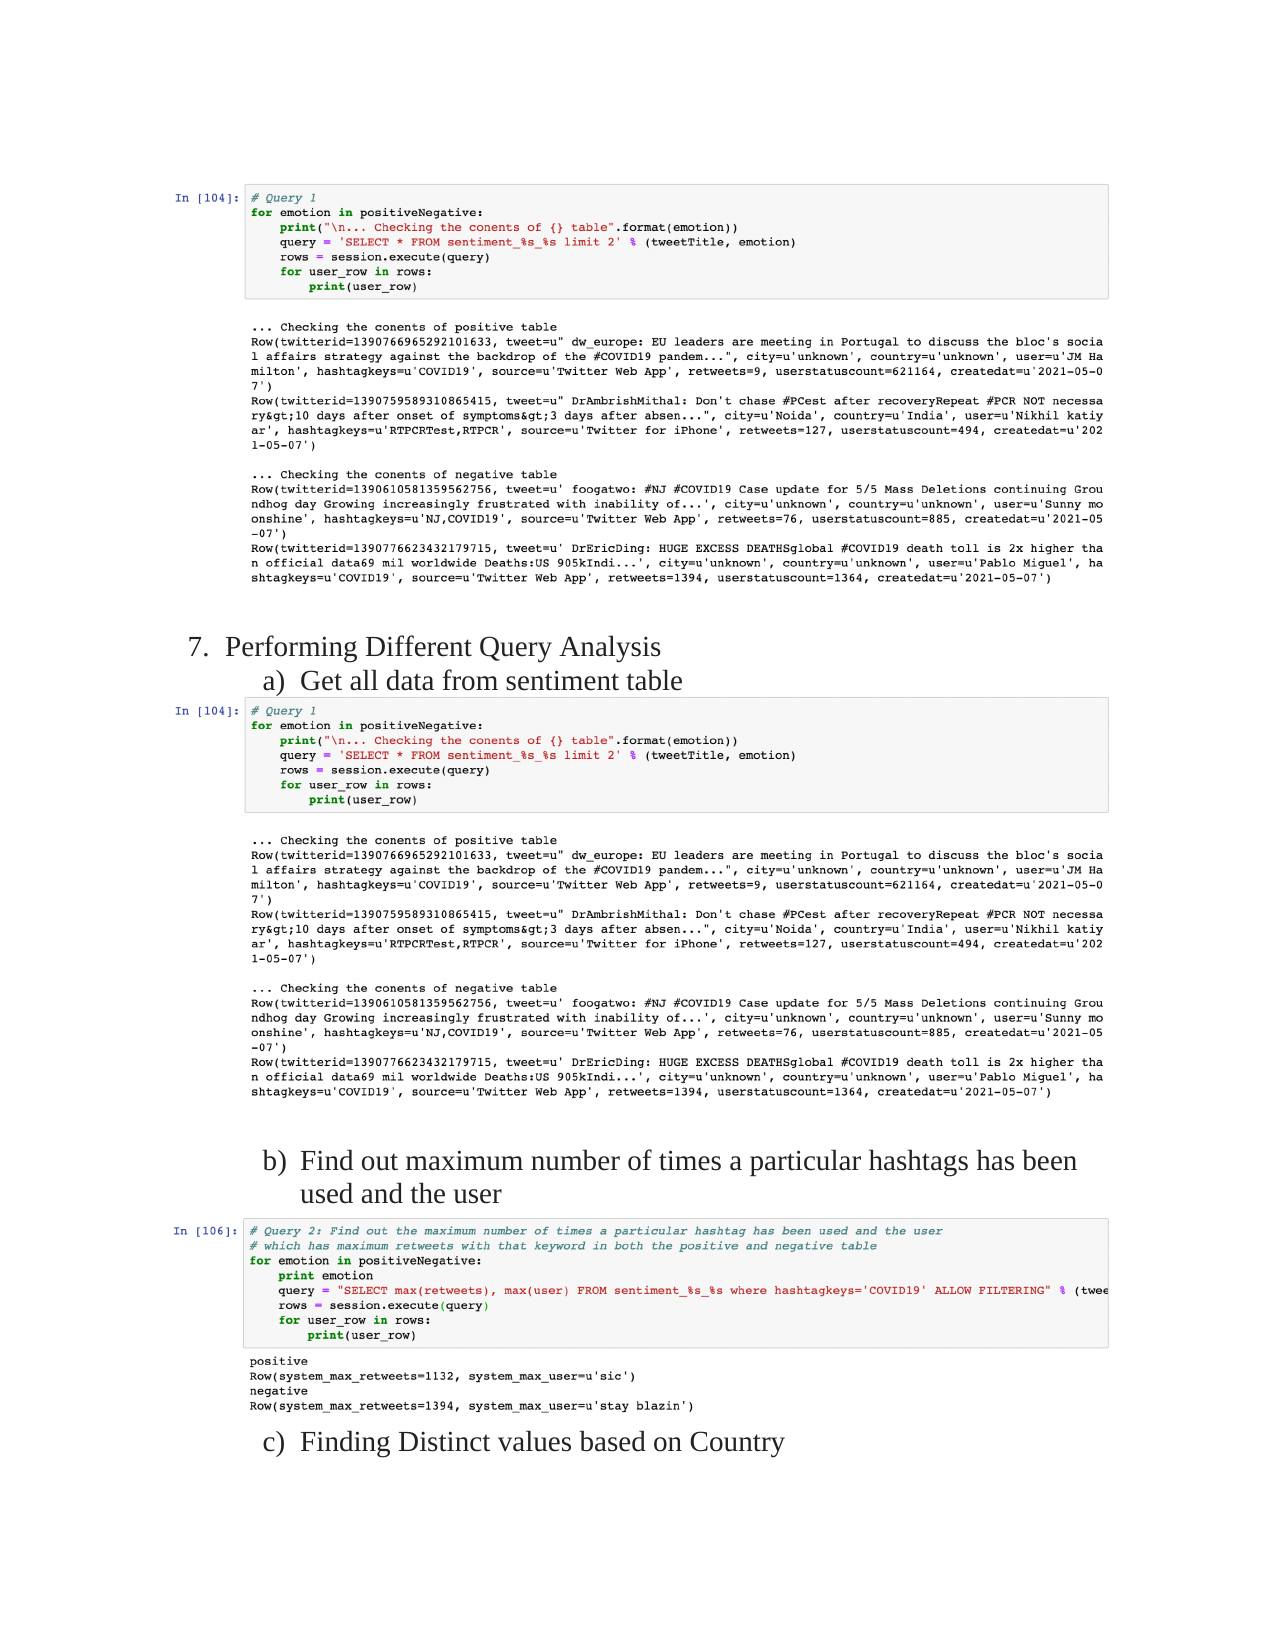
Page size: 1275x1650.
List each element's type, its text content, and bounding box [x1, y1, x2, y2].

picture [150, 183, 1125, 596]
list Get all data from sentiment table [262, 663, 1125, 696]
picture [150, 696, 1125, 1110]
list Finding Distinct values based on Country [262, 1425, 1125, 1458]
picture [150, 1209, 1125, 1425]
list Performing Different Query Analysis [187, 629, 1125, 663]
list Find out maximum number of times a particular hashtags has been used and the user [262, 1143, 1125, 1209]
